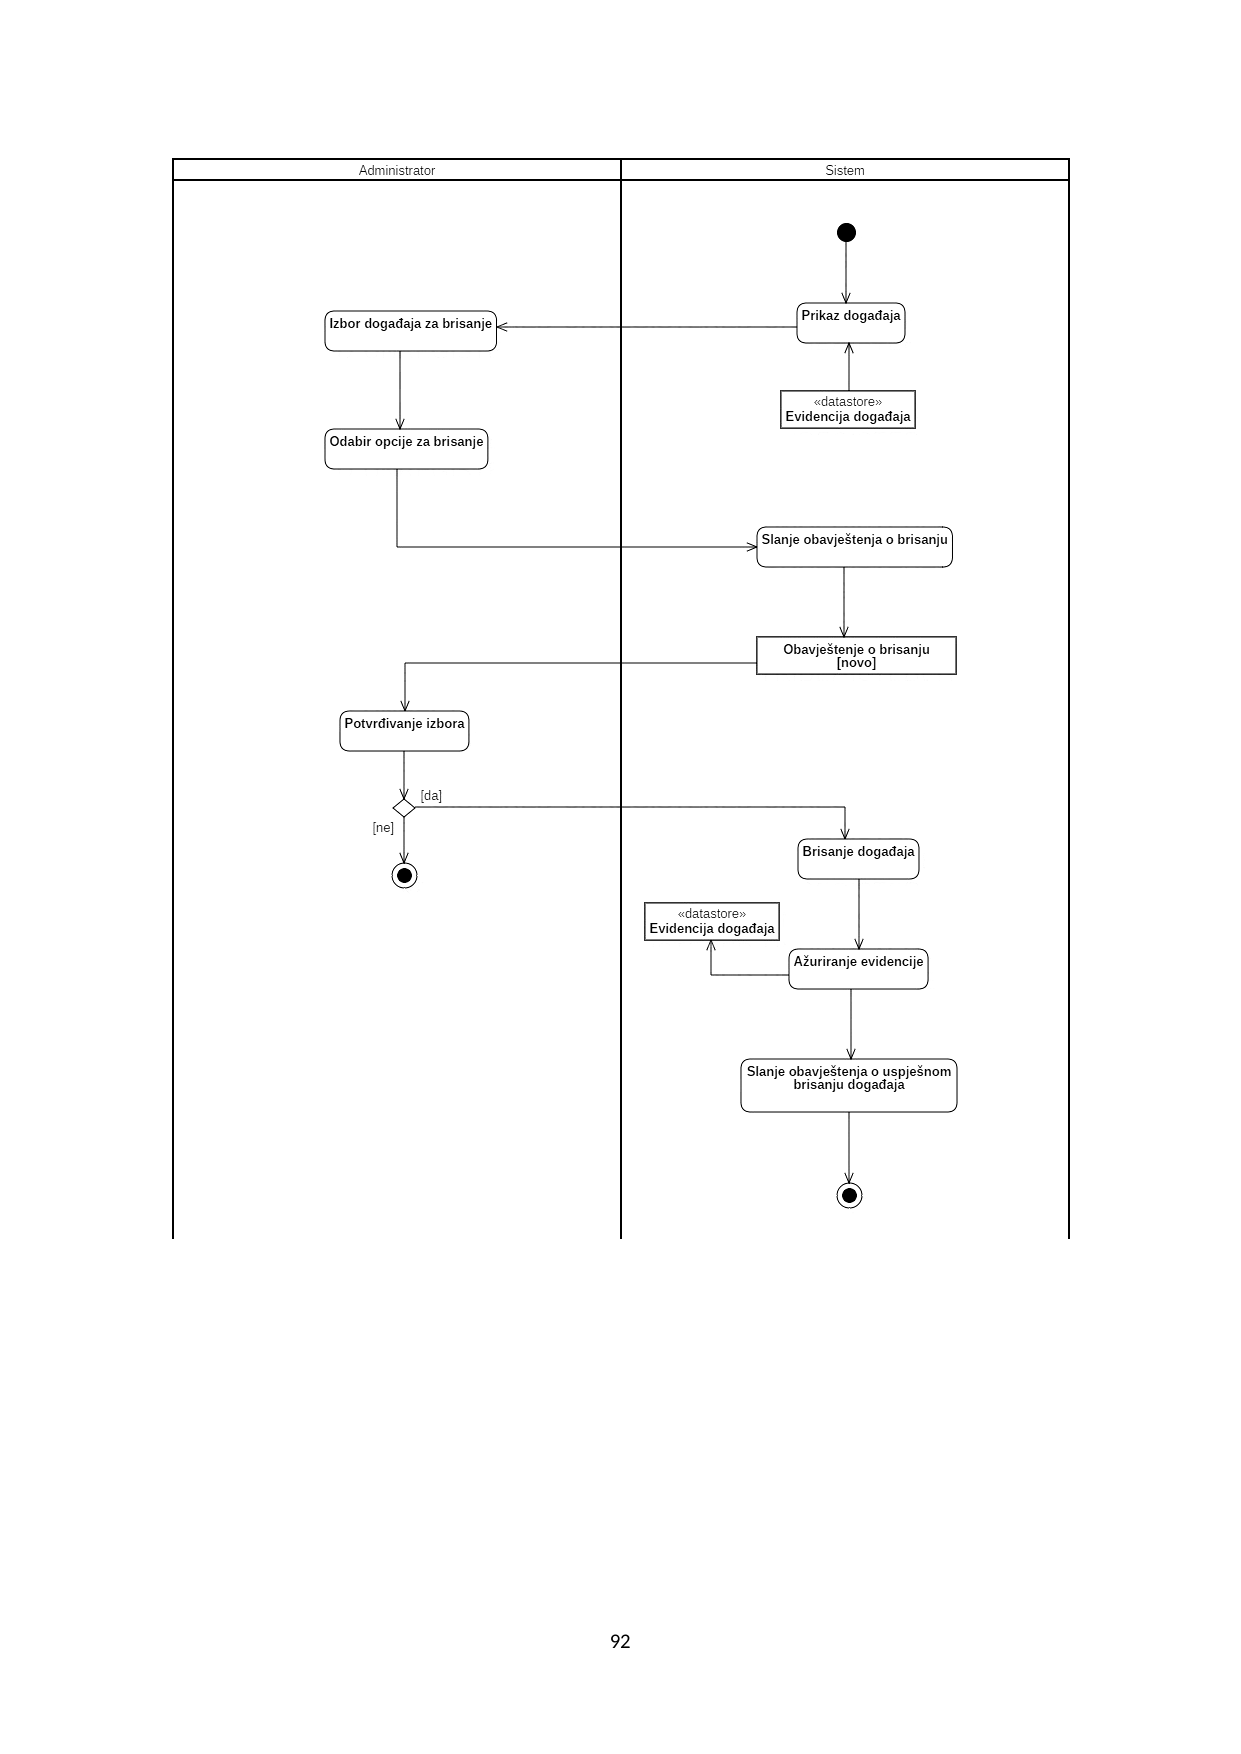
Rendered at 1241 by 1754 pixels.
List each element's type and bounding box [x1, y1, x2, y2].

picture [163, 150, 1077, 1249]
